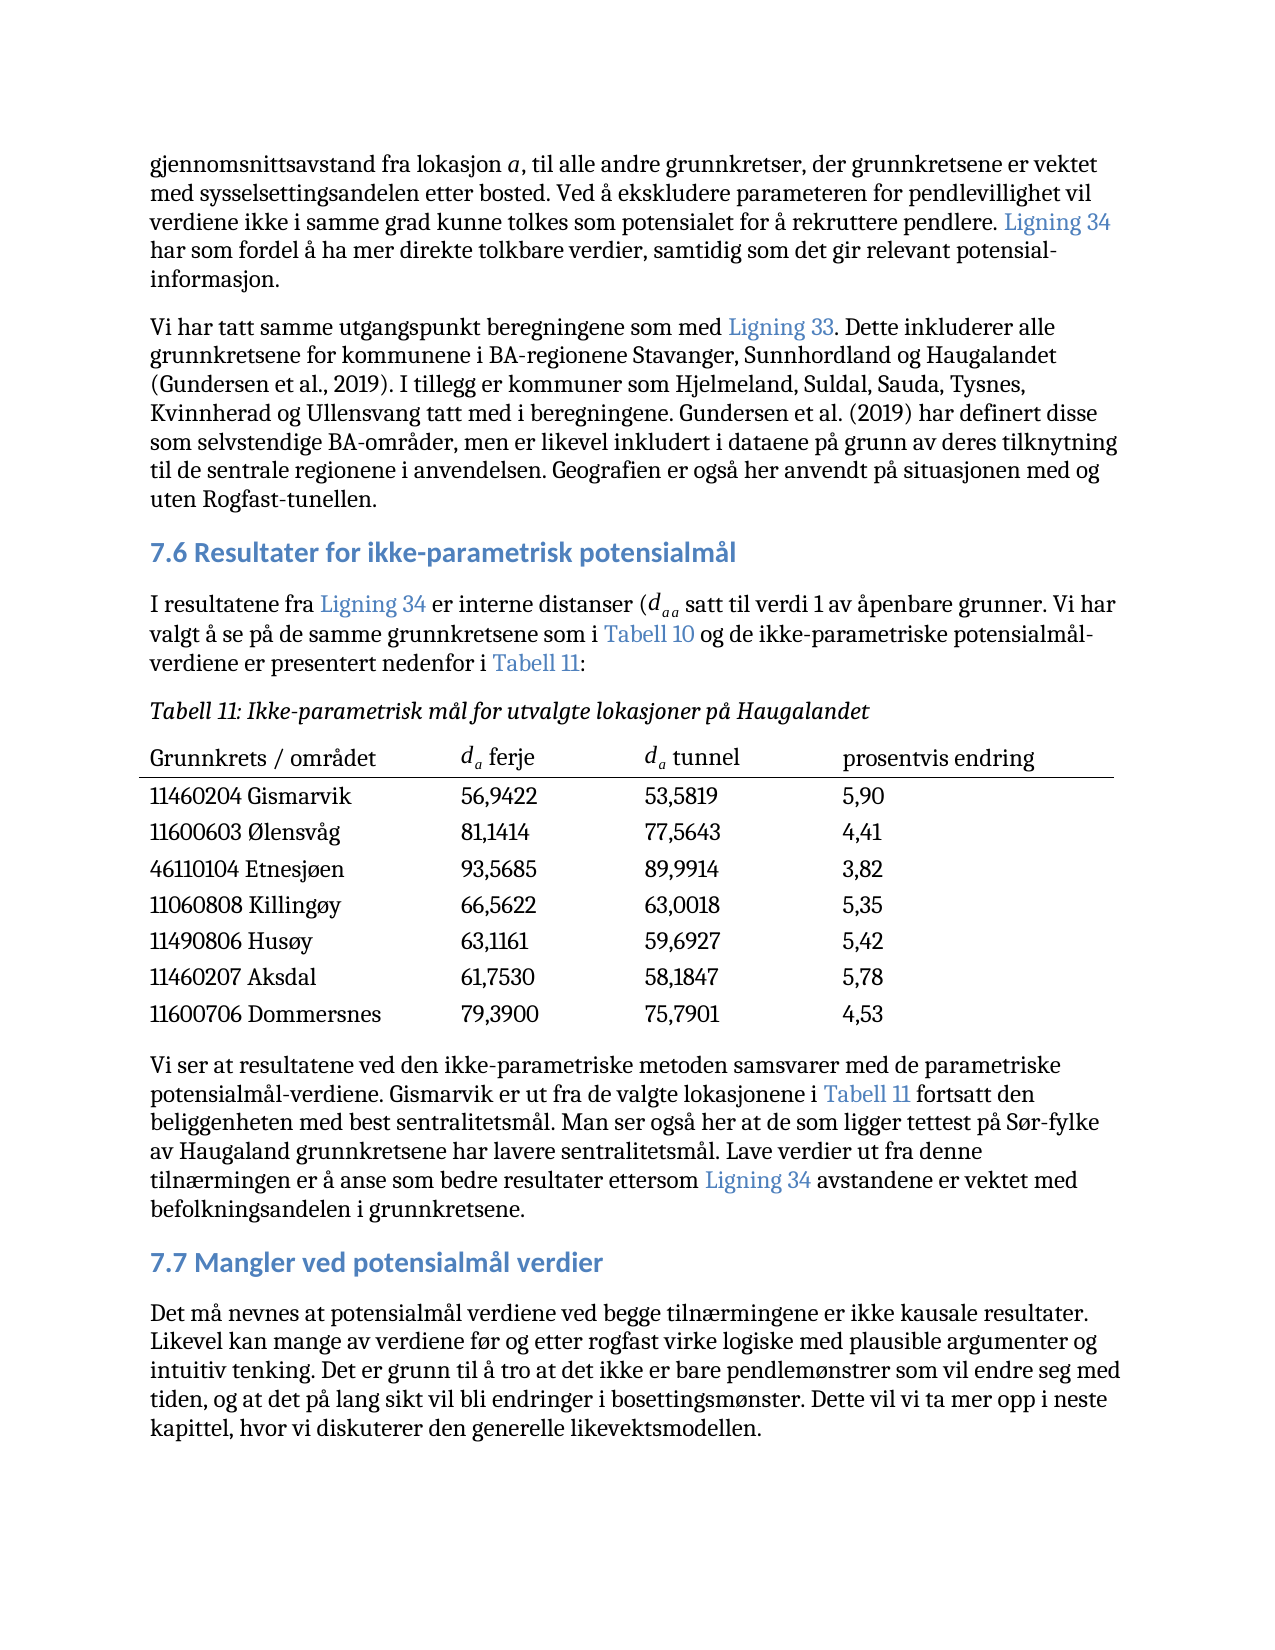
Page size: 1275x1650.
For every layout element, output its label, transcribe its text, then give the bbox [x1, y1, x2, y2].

table_cell 11600706 Dommersnes [139, 996, 449, 1032]
table_cell 4,41 [831, 815, 1114, 851]
table_cell 5,42 [831, 923, 1114, 959]
table_cell 89,9914 [633, 851, 831, 887]
table_cell 61,7530 [450, 960, 633, 996]
table_cell 5,35 [831, 887, 1114, 923]
table_cell 4,53 [831, 996, 1114, 1032]
table_cell 79,3900 [450, 996, 633, 1032]
table_cell 53,5819 [633, 778, 831, 814]
subtitle 7.6 Resultater for ikke-parametrisk potensialmål [150, 534, 1125, 570]
table_header tunnel [633, 738, 831, 777]
table_cell 11060808 Killingøy [139, 887, 449, 923]
text Vi ser at resultatene ved den ikke-parametriske metoden samsvarer med de parametriske potensialmål-verdiene. Gismarvik er ut fra de valgte lokasjonene i Tabell 11 fortsatt den beliggenheten med best sentralitetsmål. Man ser også her at de som ligger tettest på Sør-fylke av Haugaland grunnkretsene har lavere sentralitetsmål. Lave verdier ut fra denne tilnærmingen er å anse som bedre resultater ettersom Ligning 34 avstandene er vektet med befolkningsandelen i grunnkretsene. [150, 1051, 1125, 1223]
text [150, 150, 1125, 294]
table_cell 77,5643 [633, 815, 831, 851]
table_cell 11460204 Gismarvik [139, 778, 449, 814]
text Vi har tatt samme utgangspunkt beregningene som med Ligning 33. Dette inkluderer alle grunnkretsene for kommunene i BA-regionene Stavanger, Sunnhordland og Haugalandet (Gundersen et al., 2019). I tillegg er kommuner som Hjelmeland, Suldal, Sauda, Tysnes, Kvinnherad og Ullensvang tatt med i beregningene. Gundersen et al. (2019) har definert disse som selvstendige BA-områder, men er likevel inkludert i dataene på grunn av deres tilknytning til de sentrale regionene i anvendelsen. Geografien er også her anvendt på situasjonen med og uten Rogfast-tunellen. [150, 312, 1125, 514]
table_cell 63,1161 [450, 923, 633, 959]
table_cell 81,1414 [450, 815, 633, 851]
table_cell 58,1847 [633, 960, 831, 996]
table_cell 66,5622 [450, 887, 633, 923]
table_cell 93,5685 [450, 851, 633, 887]
table_cell 63,0018 [633, 887, 831, 923]
table_cell 46110104 Etnesjøen [139, 851, 449, 887]
text Det må nevnes at potensialmål verdiene ved begge tilnærmingene er ikke kausale resultater. Likevel kan mange av verdiene før og etter rogfast virke logiske med plausible argumenter og intuitiv tenking. Det er grunn til å tro at det ikke er bare pendlemønstrer som vil endre seg med tiden, og at det på lang sikt vil bli endringer i bosettingsmønster. Dette vil vi ta mer opp i neste kapittel, hvor vi diskuterer den generelle likevektsmodellen. [150, 1298, 1125, 1442]
text Tabell 11: Ikke-parametrisk mål for utvalgte lokasjoner på Haugalandet [150, 697, 1125, 725]
text I resultatene fra Ligning 34 er interne distanser ( satt til verdi 1 av åpenbare grunner. Vi har valgt å se på de samme grunnkretsene som i Tabell 10 og de ikke-parametriske potensialmål-verdiene er presentert nedenfor i Tabell 11: [150, 589, 1125, 678]
table_cell 3,82 [831, 851, 1114, 887]
table_cell 56,9422 [450, 778, 633, 814]
table_cell 5,78 [831, 960, 1114, 996]
table_header prosentvis endring [831, 738, 1114, 777]
table_cell 75,7901 [633, 996, 831, 1032]
table_cell 59,6927 [633, 923, 831, 959]
table_cell 11600603 Ølensvåg [139, 815, 449, 851]
subtitle 7.7 Mangler ved potensialmål verdier [150, 1244, 1125, 1280]
table_cell 11490806 Husøy [139, 923, 449, 959]
table_header Grunnkrets / området [139, 738, 449, 777]
table_cell 5,90 [831, 778, 1114, 814]
table_header ferje [450, 738, 633, 777]
table_cell 11460207 Aksdal [139, 960, 449, 996]
